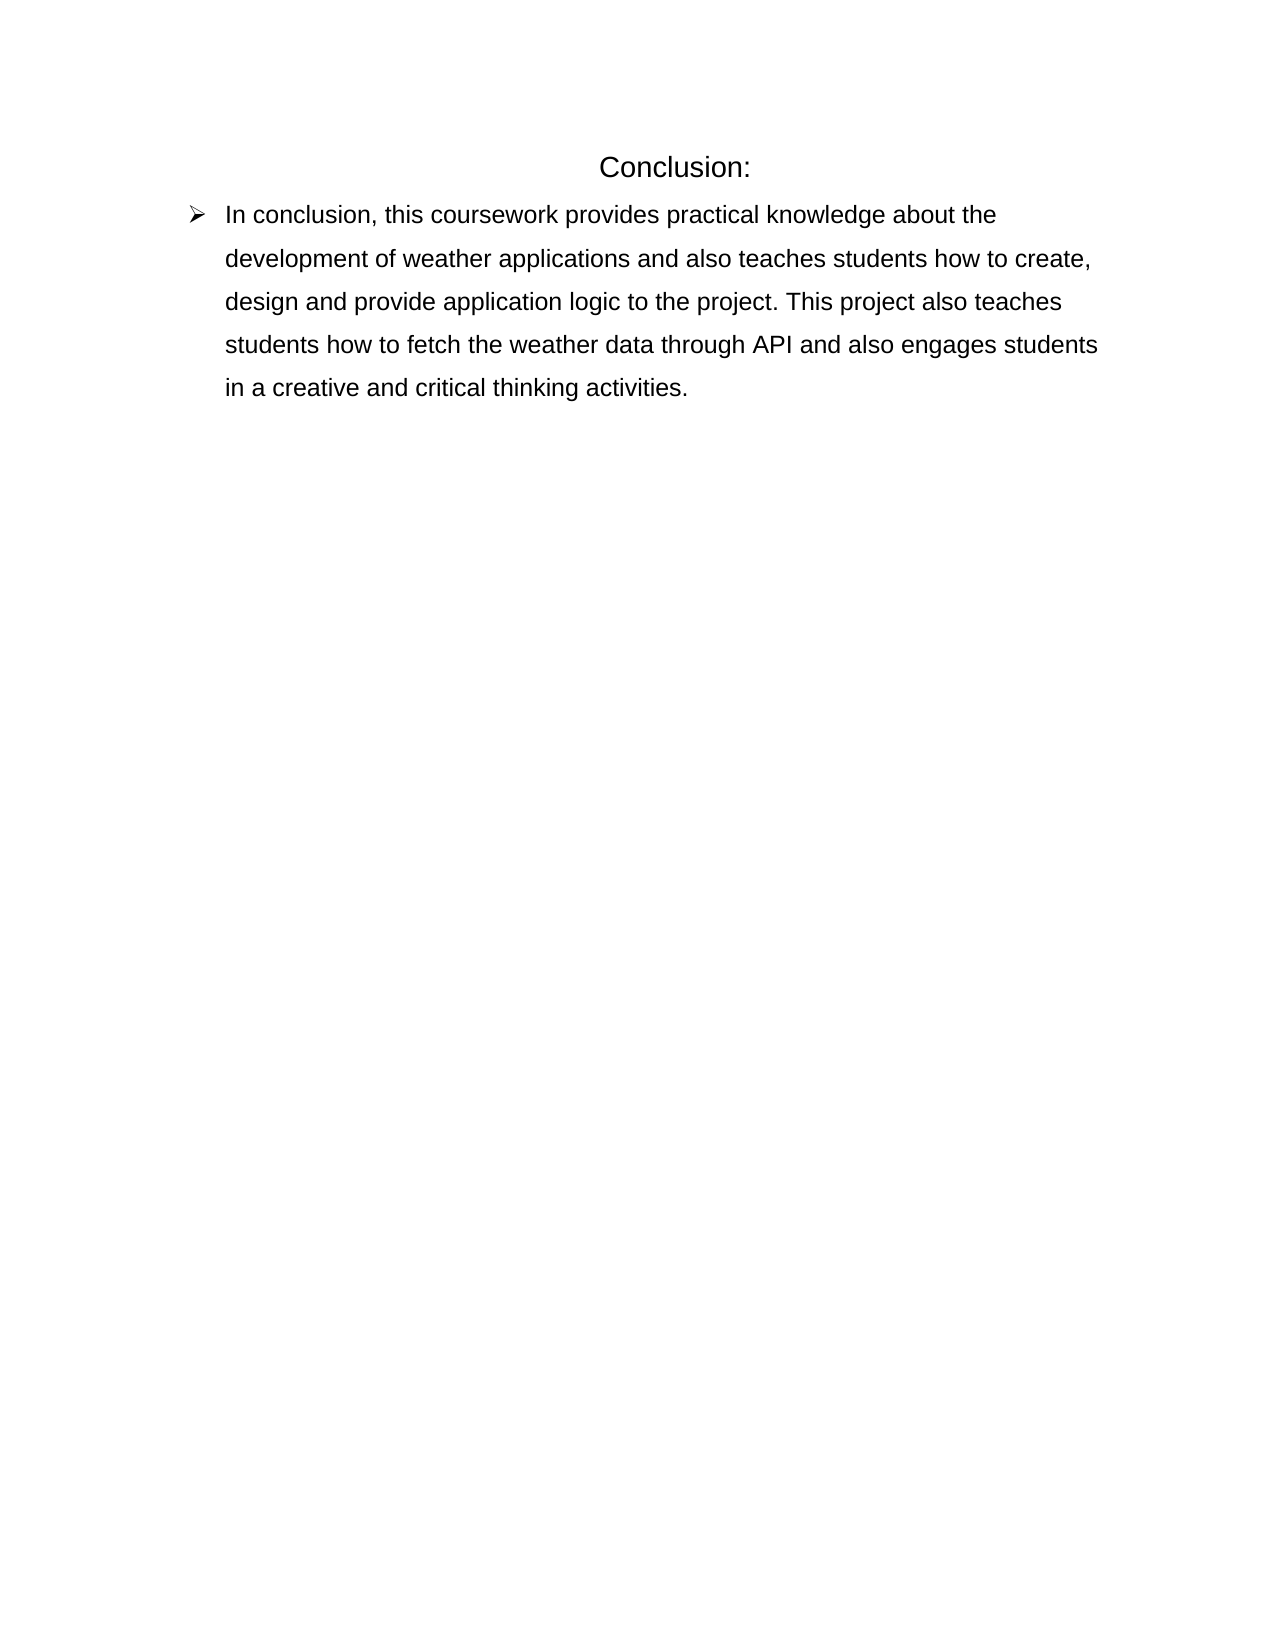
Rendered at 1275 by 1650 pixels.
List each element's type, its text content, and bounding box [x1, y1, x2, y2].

list In conclusion, this coursework provides practical knowledge about the development of weather applications and also teaches students how to create, design and provide application logic to the project. This project also teaches students how to fetch the weather data through API and also engages students in a creative and critical thinking activities. [187, 200, 1125, 402]
list Conclusion: [225, 150, 1125, 183]
